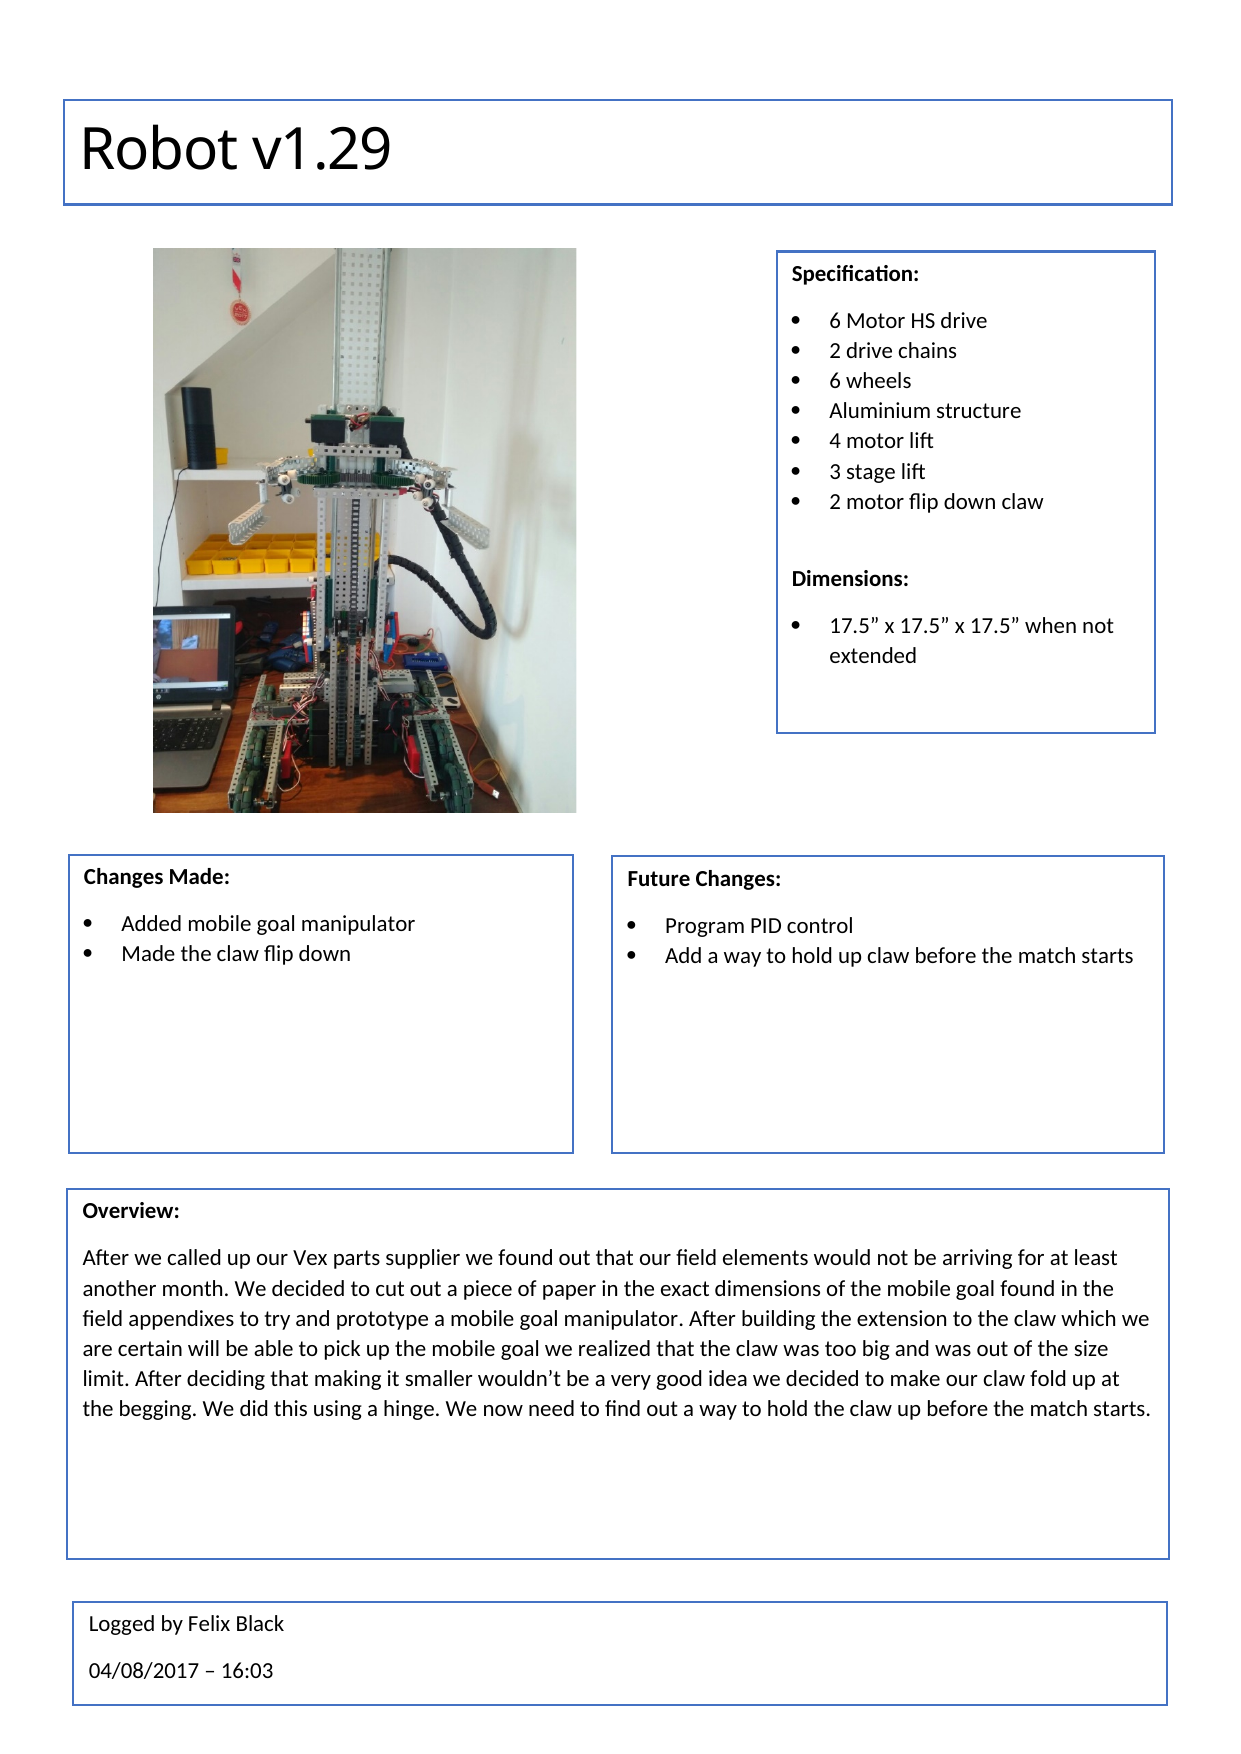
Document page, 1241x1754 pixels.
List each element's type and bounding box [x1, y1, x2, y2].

picture [153, 248, 577, 813]
